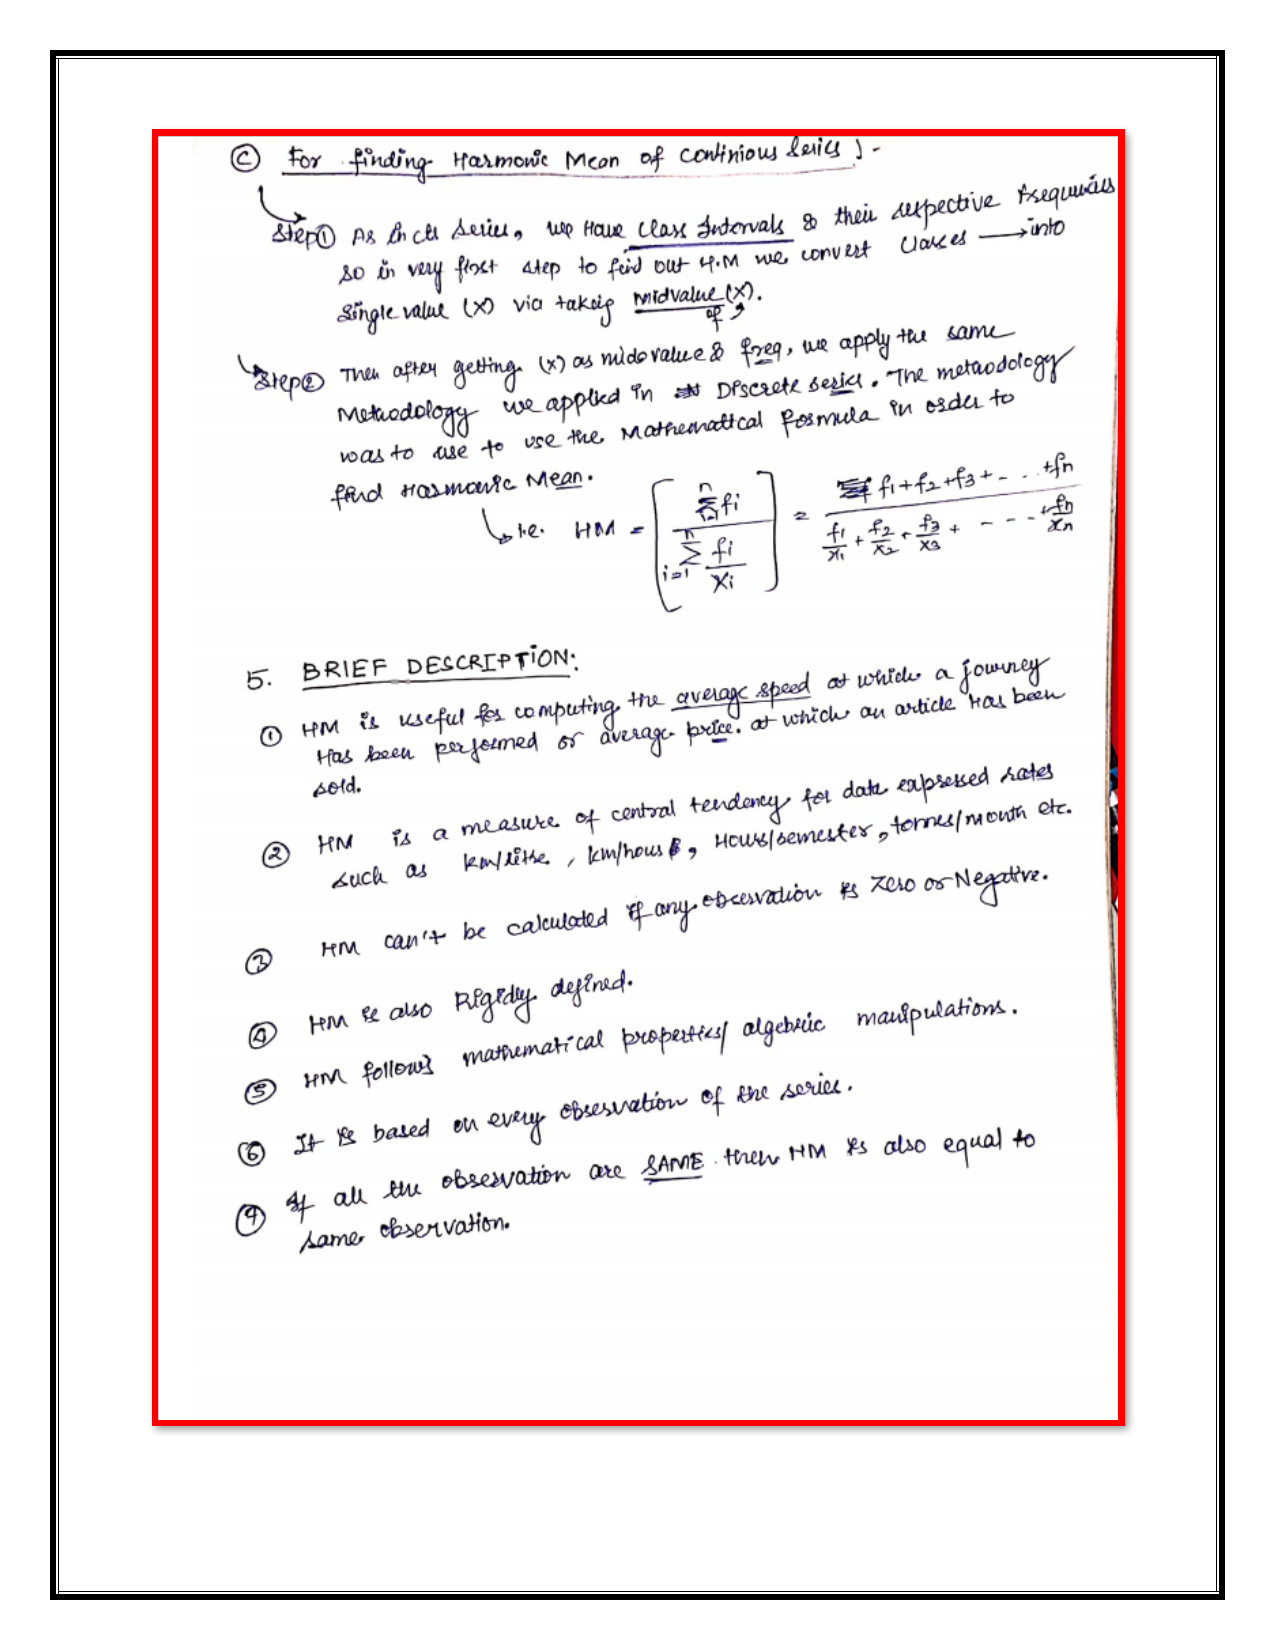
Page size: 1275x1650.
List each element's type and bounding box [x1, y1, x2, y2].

picture [158, 136, 1118, 1420]
